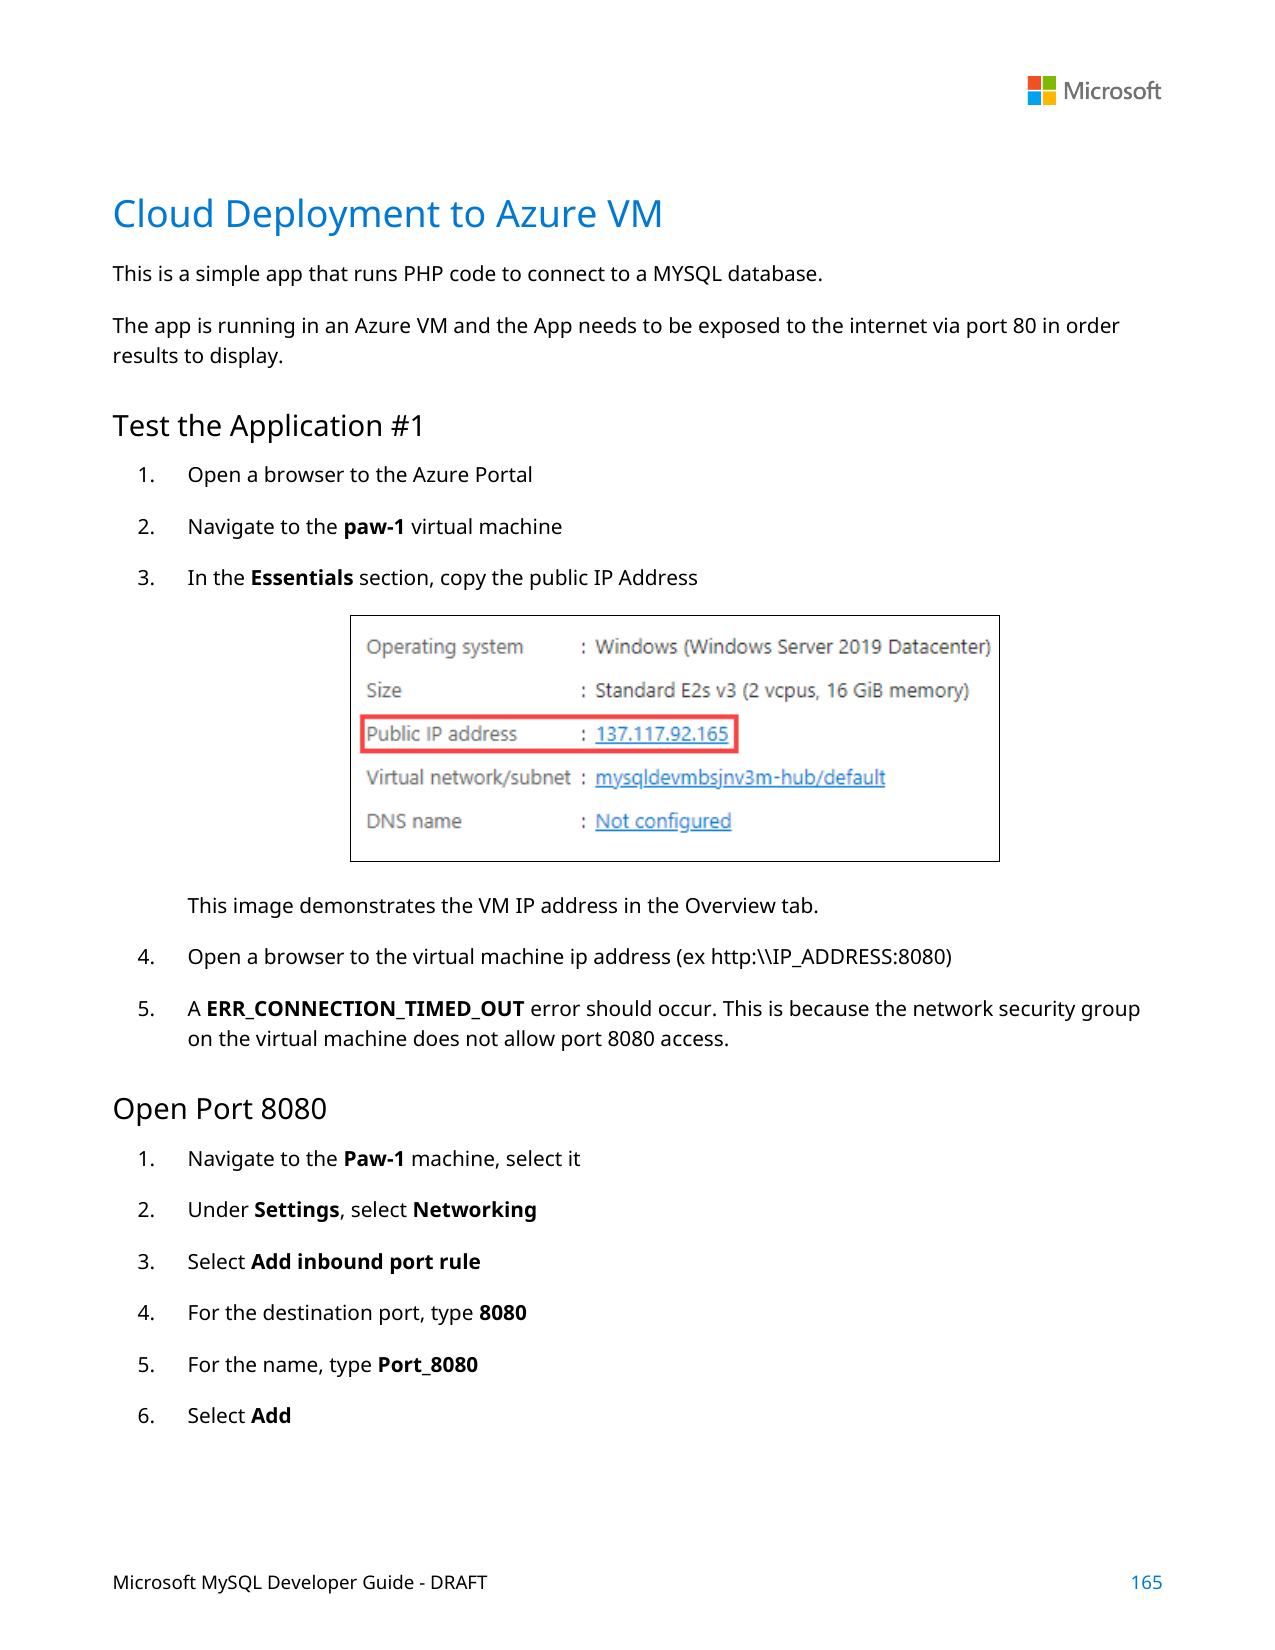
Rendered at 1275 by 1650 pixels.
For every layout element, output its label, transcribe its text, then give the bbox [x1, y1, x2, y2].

list For the name, type Port_8080 [137, 1350, 1162, 1378]
list This image demonstrates the VM IP address in the Overview tab. [137, 891, 1162, 919]
subtitle Test the Application #1 [112, 405, 1162, 445]
list Open a browser to the virtual machine ip address (ex http:\\IP_ADDRESS:8080) [137, 942, 1162, 971]
picture [1026, 75, 1163, 107]
list Select Add [137, 1401, 1162, 1429]
list Navigate to the paw-1 virtual machine [137, 512, 1162, 541]
text The app is running in an Azure VM and the App needs to be exposed to the internet via port 80 in order results to display. [112, 311, 1162, 370]
list Navigate to the Paw-1 machine, select it [137, 1144, 1162, 1172]
subtitle Cloud Deployment to Azure VM [112, 187, 1162, 238]
list Select Add inbound port rule [137, 1247, 1162, 1275]
list For the destination port, type 8080 [137, 1298, 1162, 1327]
list Open a browser to the Azure Portal [137, 461, 1162, 489]
subtitle Open Port 8080 [112, 1088, 1162, 1128]
list In the Essentials section, copy the public IP Address [137, 563, 1162, 592]
picture [351, 616, 999, 861]
text This is a simple app that runs PHP code to connect to a MYSQL database. [112, 259, 1162, 288]
list Under Settings, select Networking [137, 1195, 1162, 1224]
list A ERR_CONNECTION_TIMED_OUT error should occur. This is because the network security group on the virtual machine does not allow port 8080 access. [137, 994, 1162, 1053]
